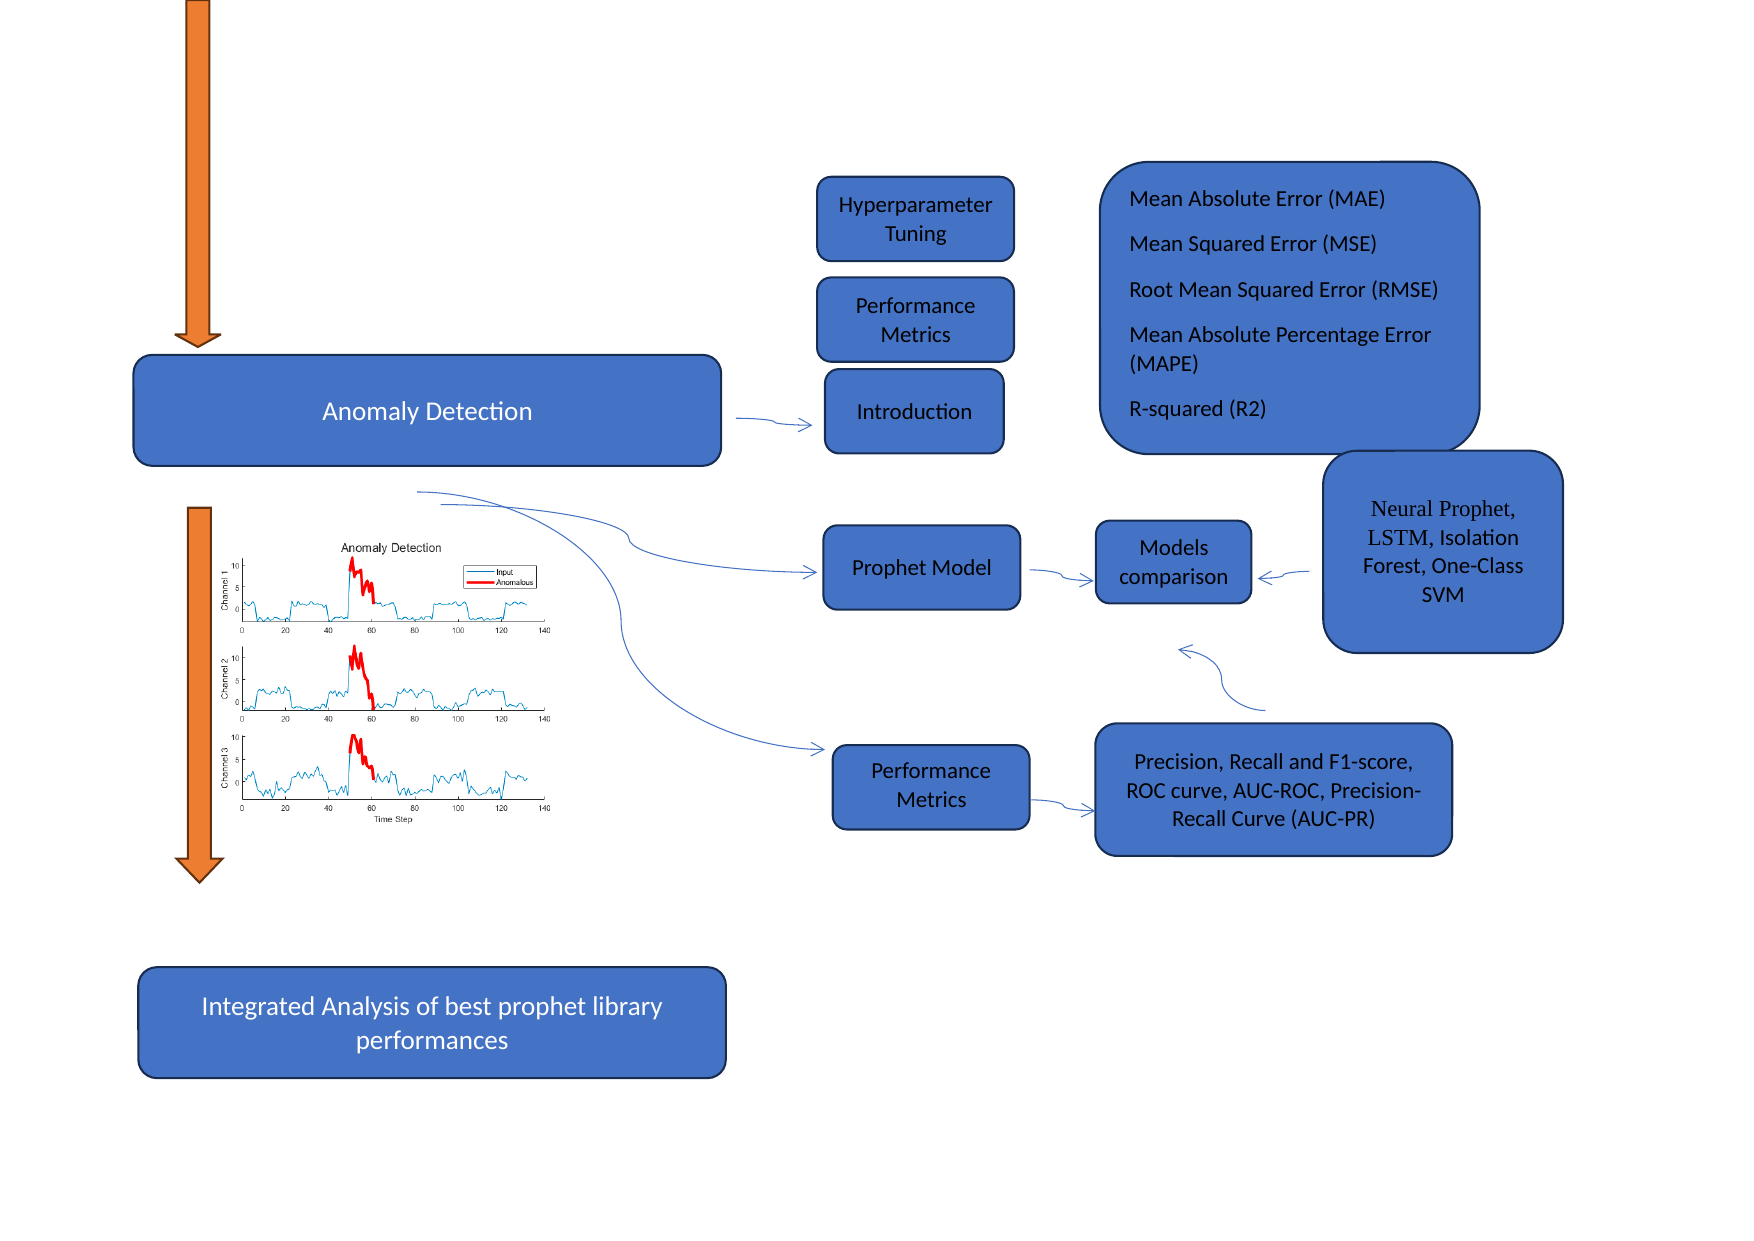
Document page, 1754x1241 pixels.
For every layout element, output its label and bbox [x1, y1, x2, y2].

picture [218, 535, 550, 824]
